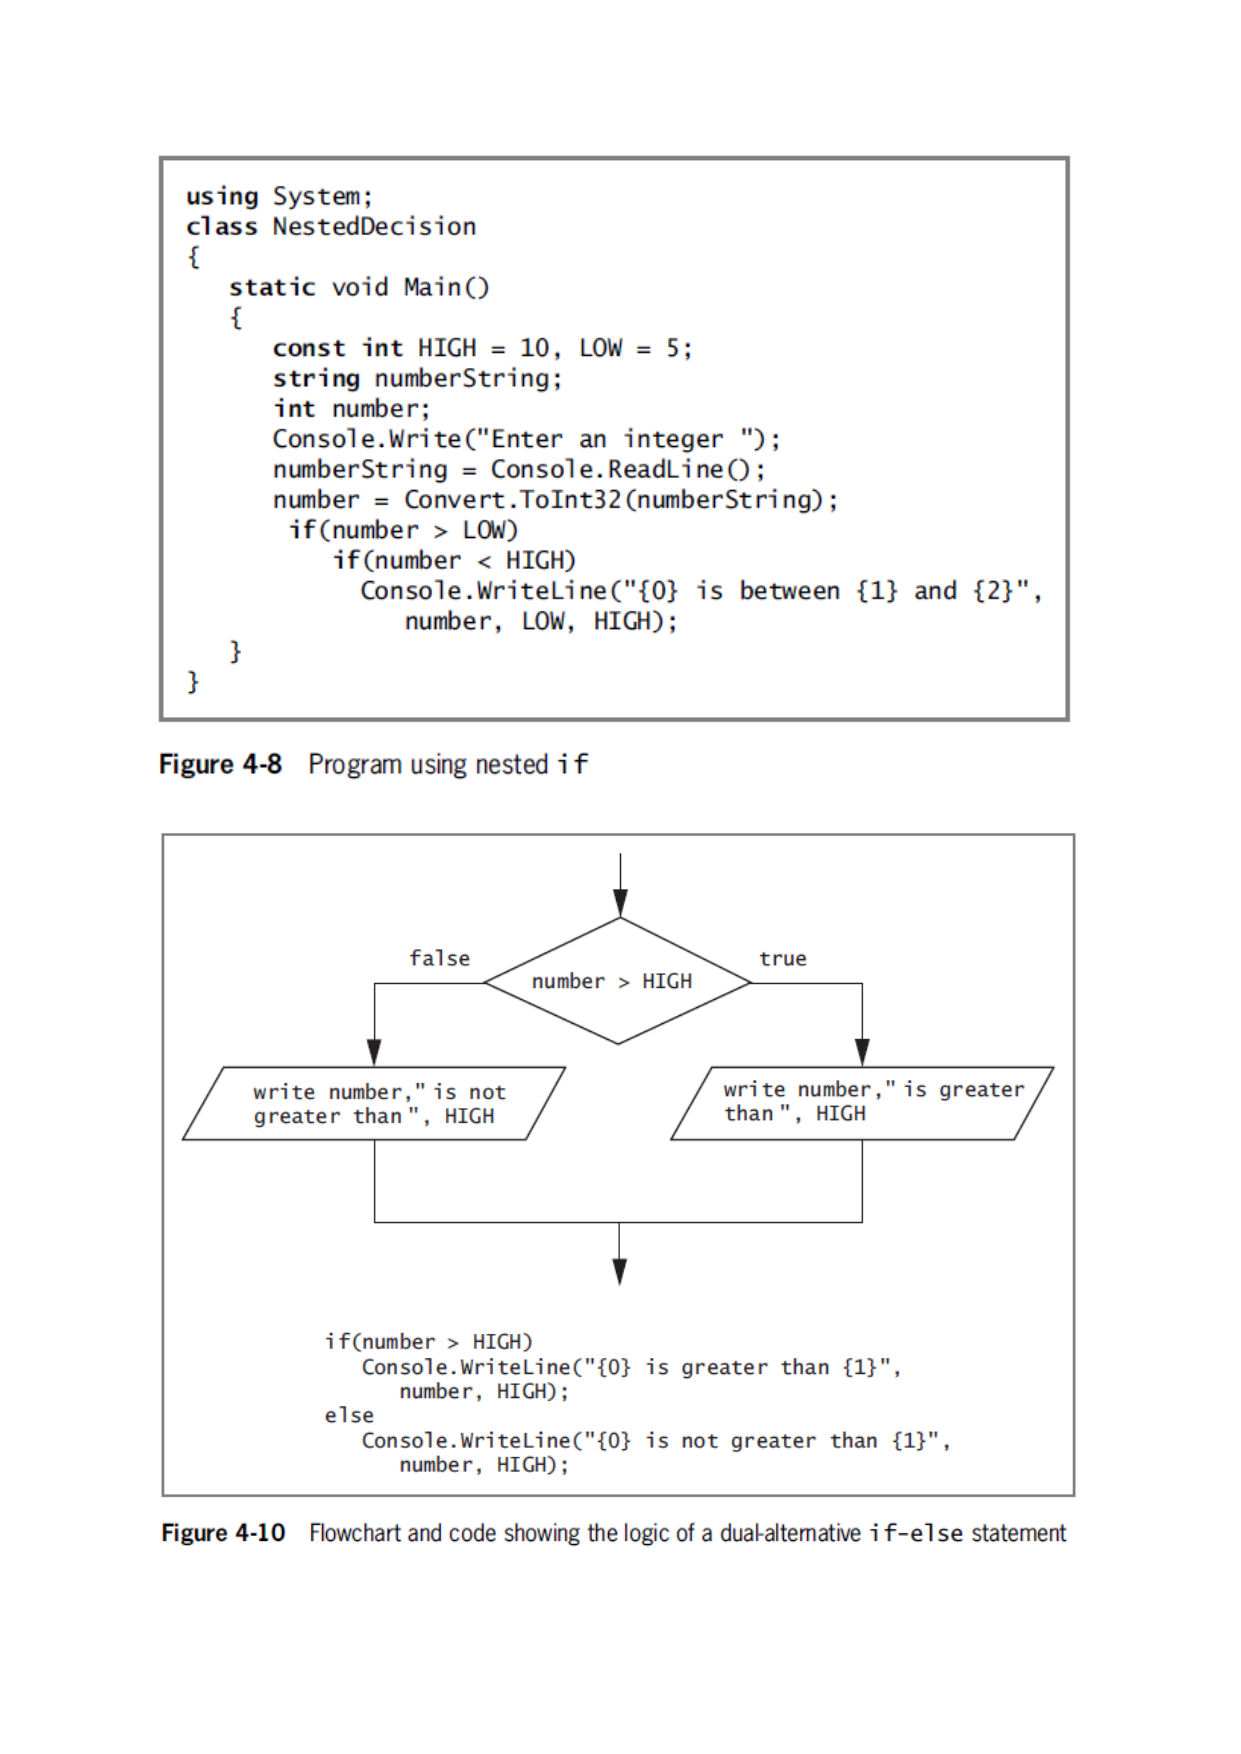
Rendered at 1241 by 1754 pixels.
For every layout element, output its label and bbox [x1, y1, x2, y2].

picture [147, 816, 1093, 1576]
picture [147, 147, 1093, 792]
